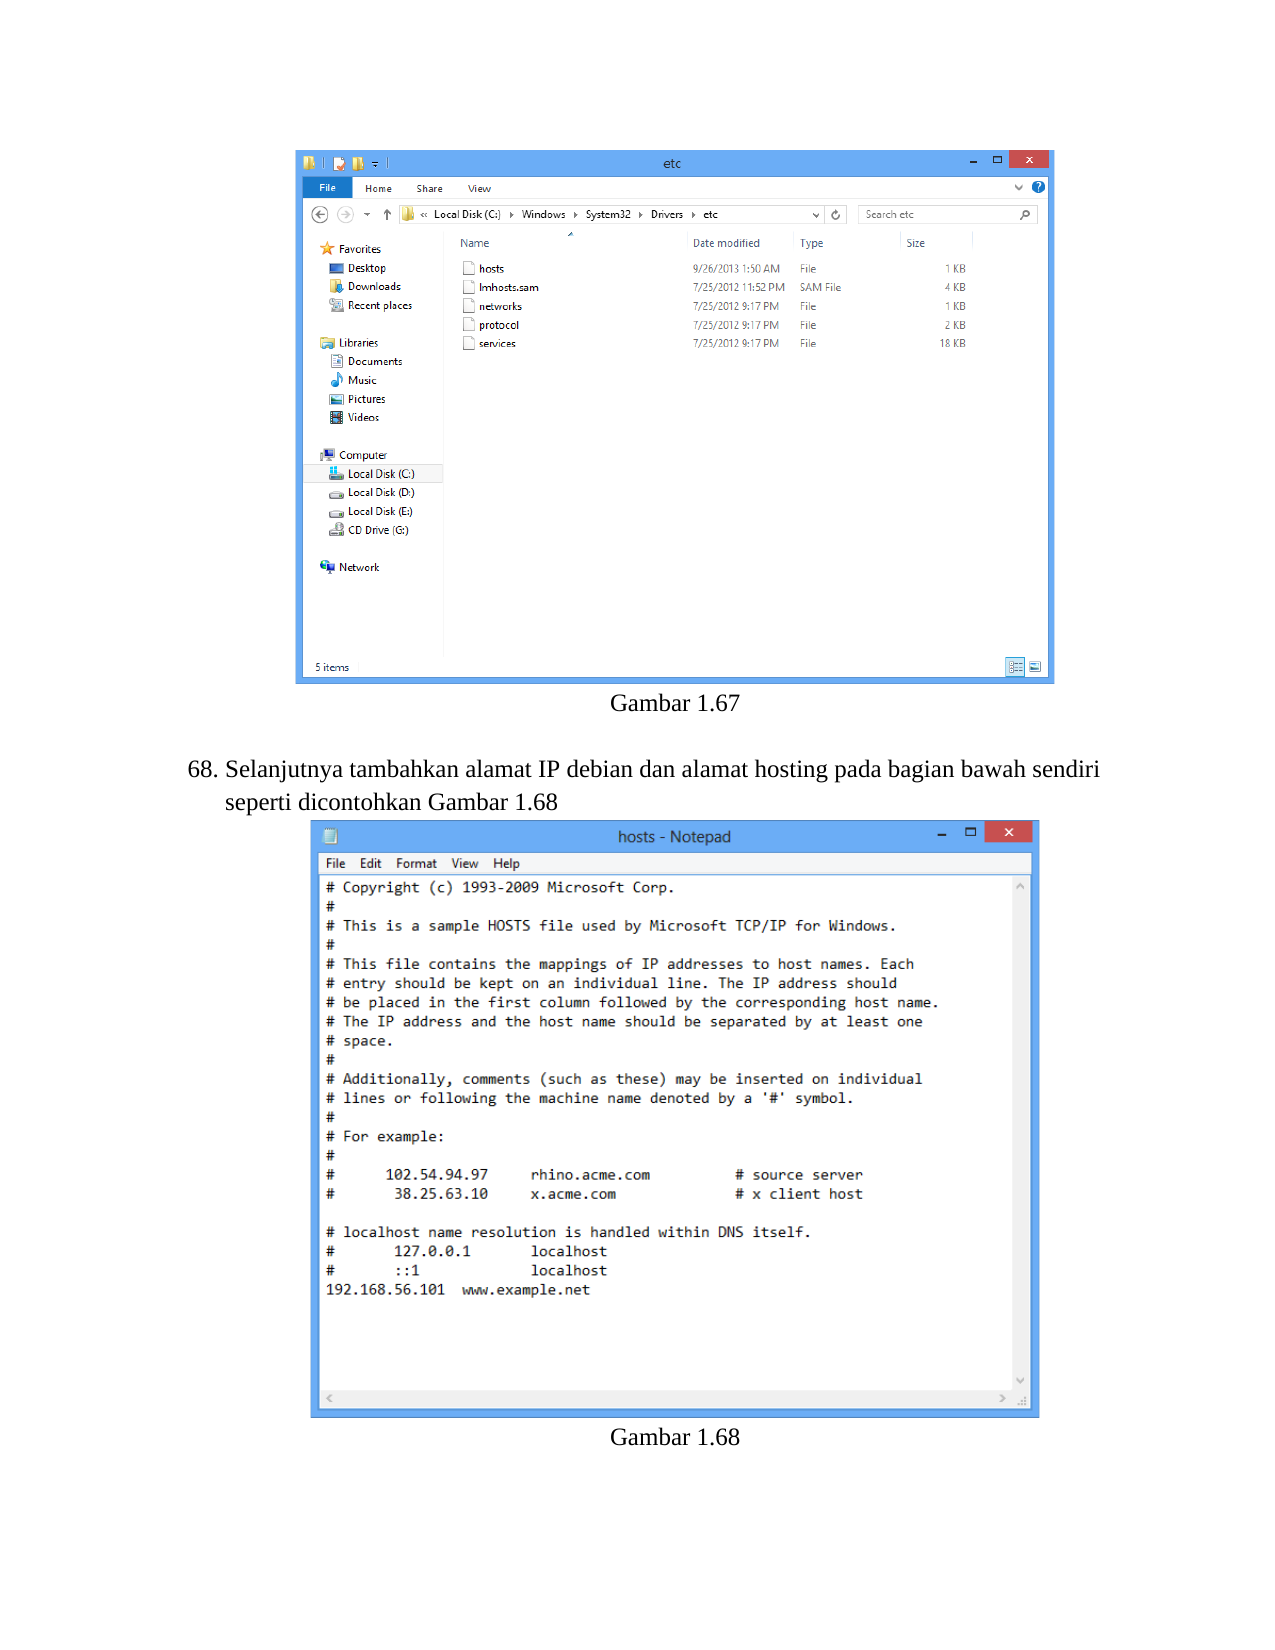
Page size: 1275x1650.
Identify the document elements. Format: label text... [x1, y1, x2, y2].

list Gambar 1.67 [225, 688, 1125, 717]
picture [310, 820, 1040, 1418]
list Selanjutnya tambahkan alamat IP debian dan alamat hosting pada bagian bawah sendiri seperti dicontohkan Gambar 1.68 [187, 754, 1125, 816]
list Gambar 1.68 [225, 1422, 1125, 1451]
picture [295, 150, 1055, 684]
